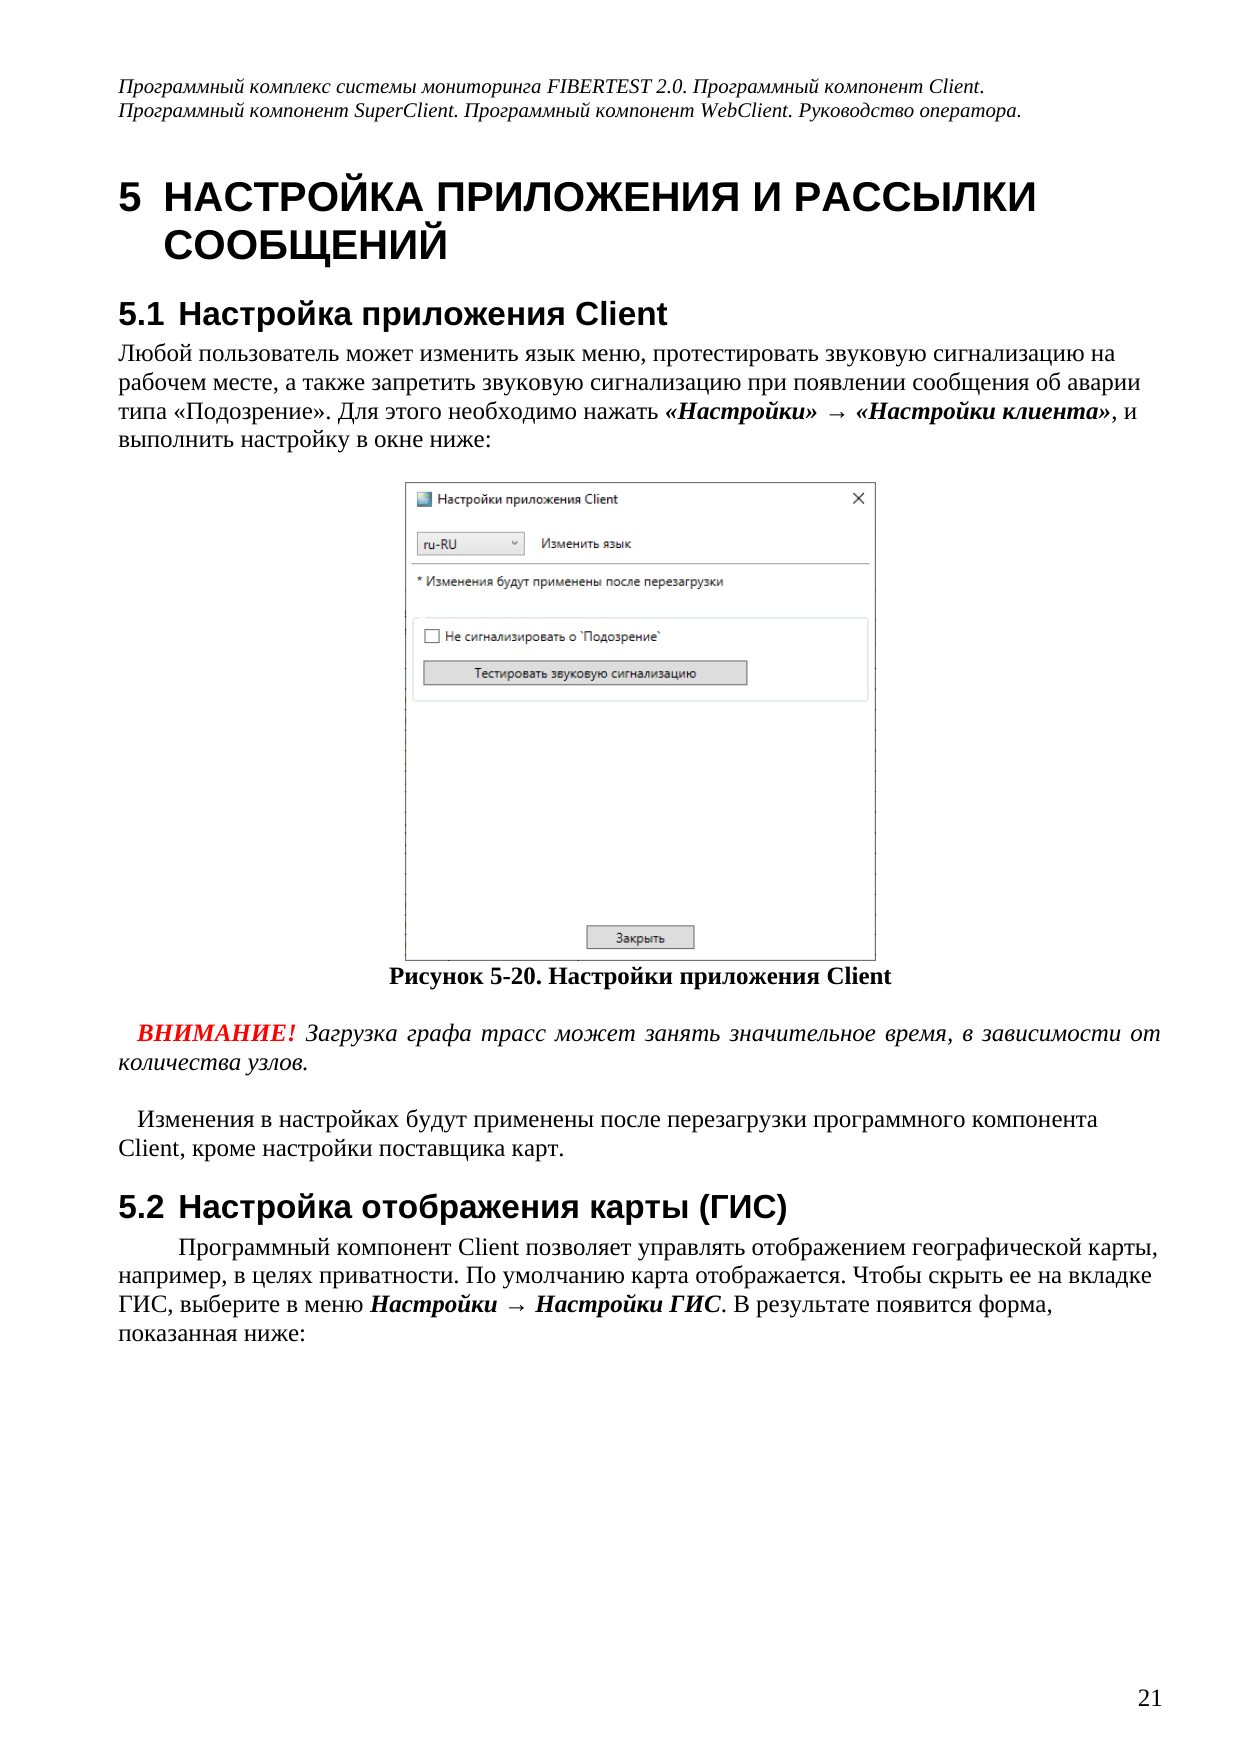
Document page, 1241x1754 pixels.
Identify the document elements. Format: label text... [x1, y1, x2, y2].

picture [404, 482, 876, 961]
subtitle Настройка приложения Client [118, 293, 1162, 332]
text Любой пользователь может изменить язык меню, протестировать звуковую сигнализацию на рабочем месте, а также запретить звуковую сигнализацию при появлении сообщения об аварии типа «Подозрение». Для этого необходимо нажать «Настройки» → «Настройки клиента», и выполнить настройку в окне ниже: [118, 338, 1162, 453]
subtitle Настройка отображения карты (ГИС) [118, 1187, 1162, 1226]
subtitle настройка приложения и рассылки сообщений [118, 173, 1162, 268]
text Программный компонент Client позволяет управлять отображением географической карты, например, в целях приватности. По умолчанию карта отображается. Чтобы скрыть ее на вкладке ГИС, выберите в меню Настройки → Настройки ГИС. В результате появится форма, показанная ниже: [118, 1232, 1162, 1347]
text ВНИМАНИЕ! Загрузка графа трасс может занять значительное время, в зависимости от количества узлов. [118, 1018, 1162, 1076]
text Изменения в настройках будут применены после перезагрузки программного компонента Client, кроме настройки поставщика карт. [118, 1104, 1162, 1162]
